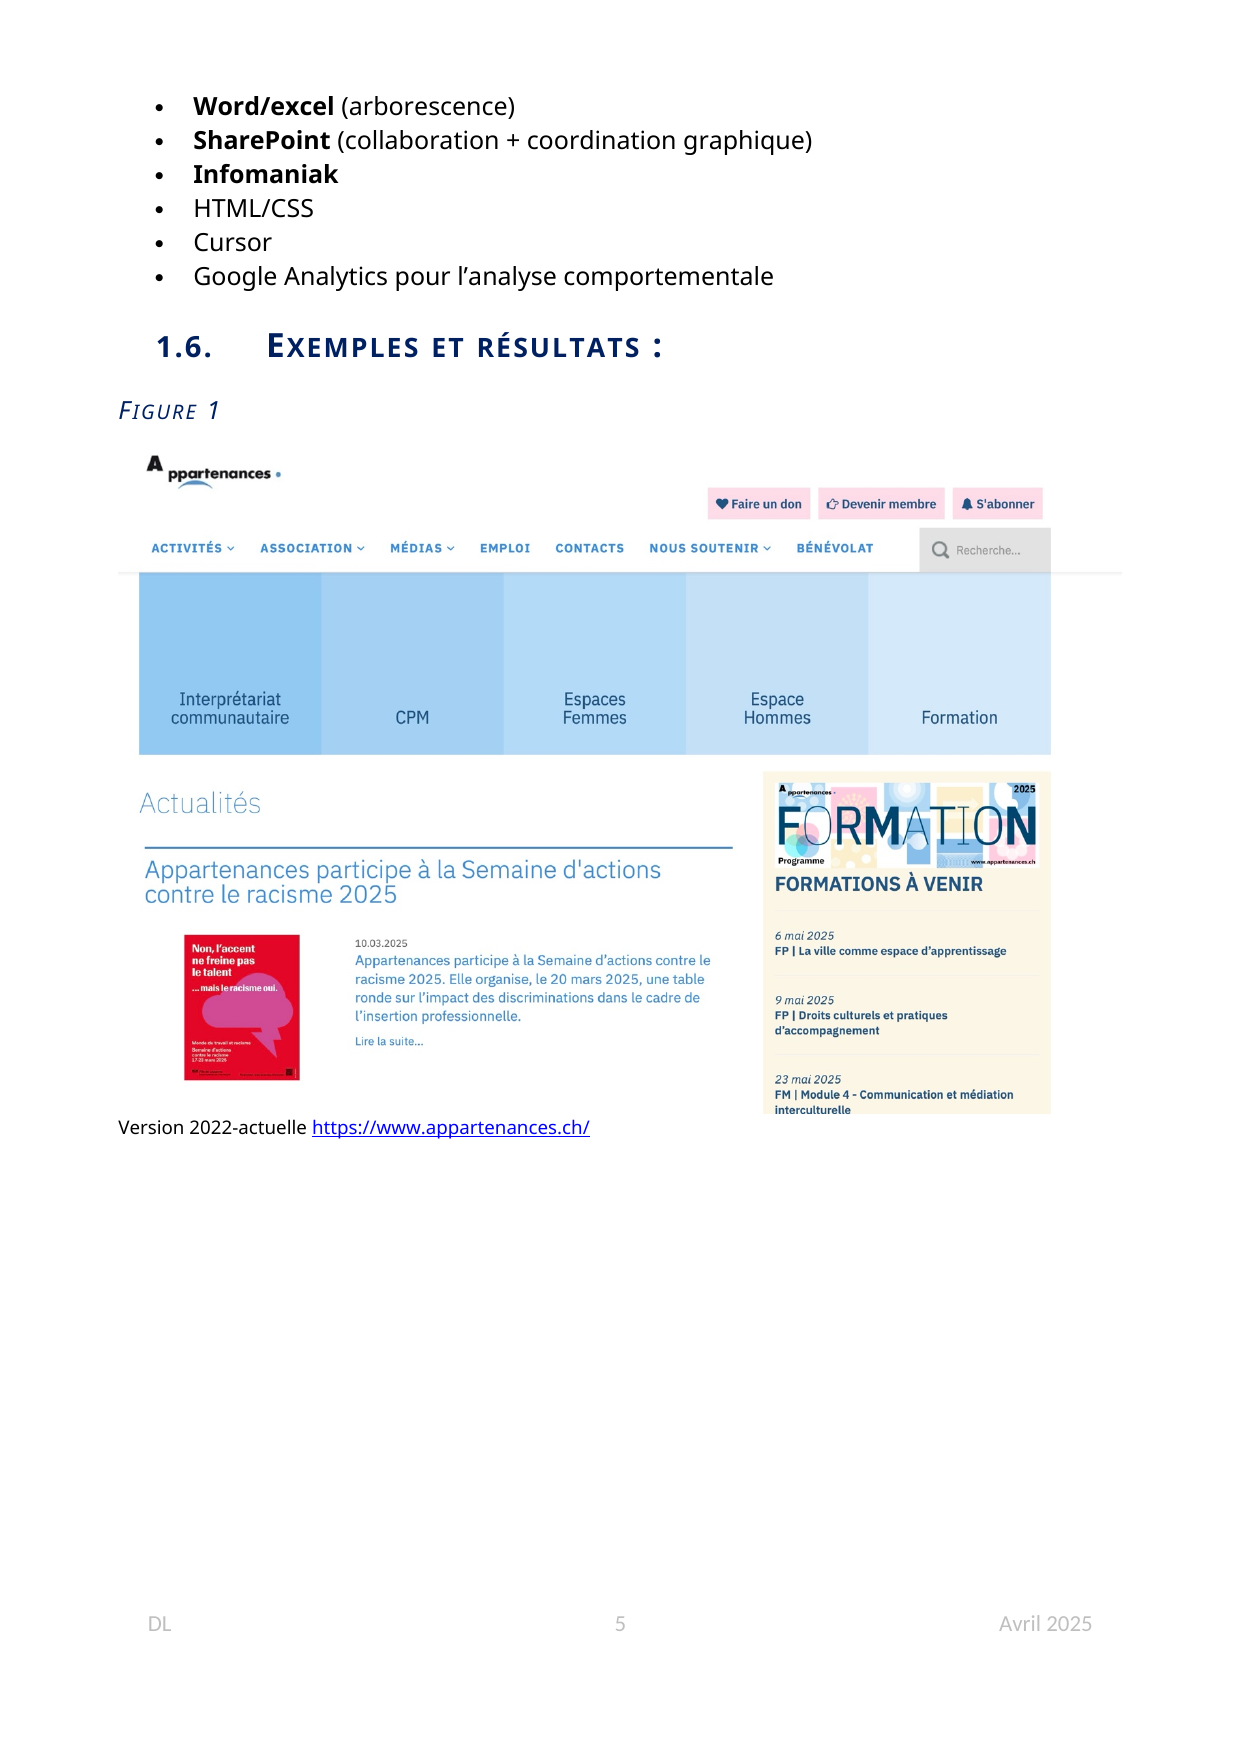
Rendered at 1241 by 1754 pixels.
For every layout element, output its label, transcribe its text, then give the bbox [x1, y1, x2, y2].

list Google Analytics pour l’analyse comportementale [156, 259, 1122, 293]
text Version 2022-actuelle https://www.appartenances.ch/ [118, 1114, 1122, 1139]
list SharePoint (collaboration + coordination graphique) [156, 123, 1122, 157]
list Cursor [156, 225, 1122, 259]
text Exemples et résultats : [156, 322, 1122, 368]
list Word/excel (arborescence) [156, 89, 1122, 123]
list HTML/CSS [156, 191, 1122, 225]
list Infomaniak [156, 157, 1122, 191]
list Figure 1 [118, 393, 1122, 427]
picture [118, 443, 1123, 1114]
